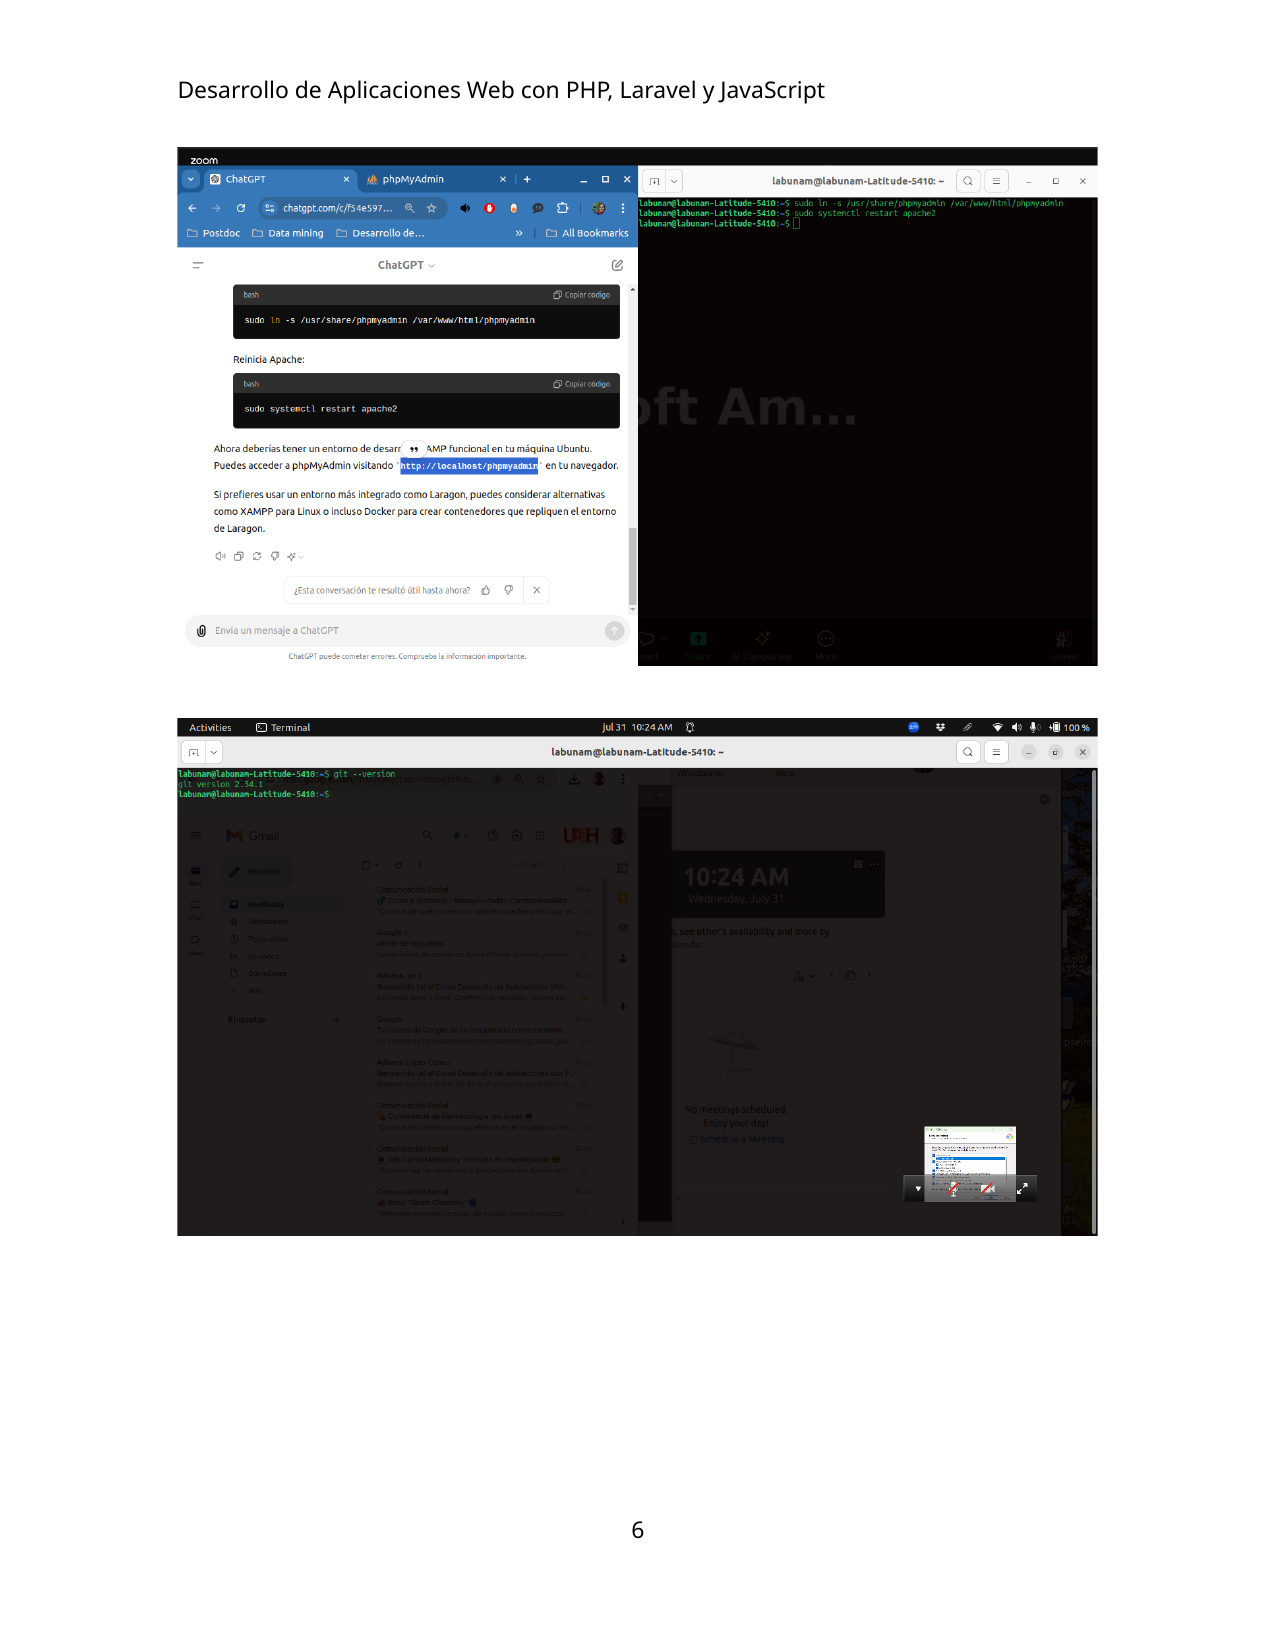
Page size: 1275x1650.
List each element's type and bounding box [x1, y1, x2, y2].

picture [177, 718, 1098, 1236]
picture [177, 147, 1098, 666]
